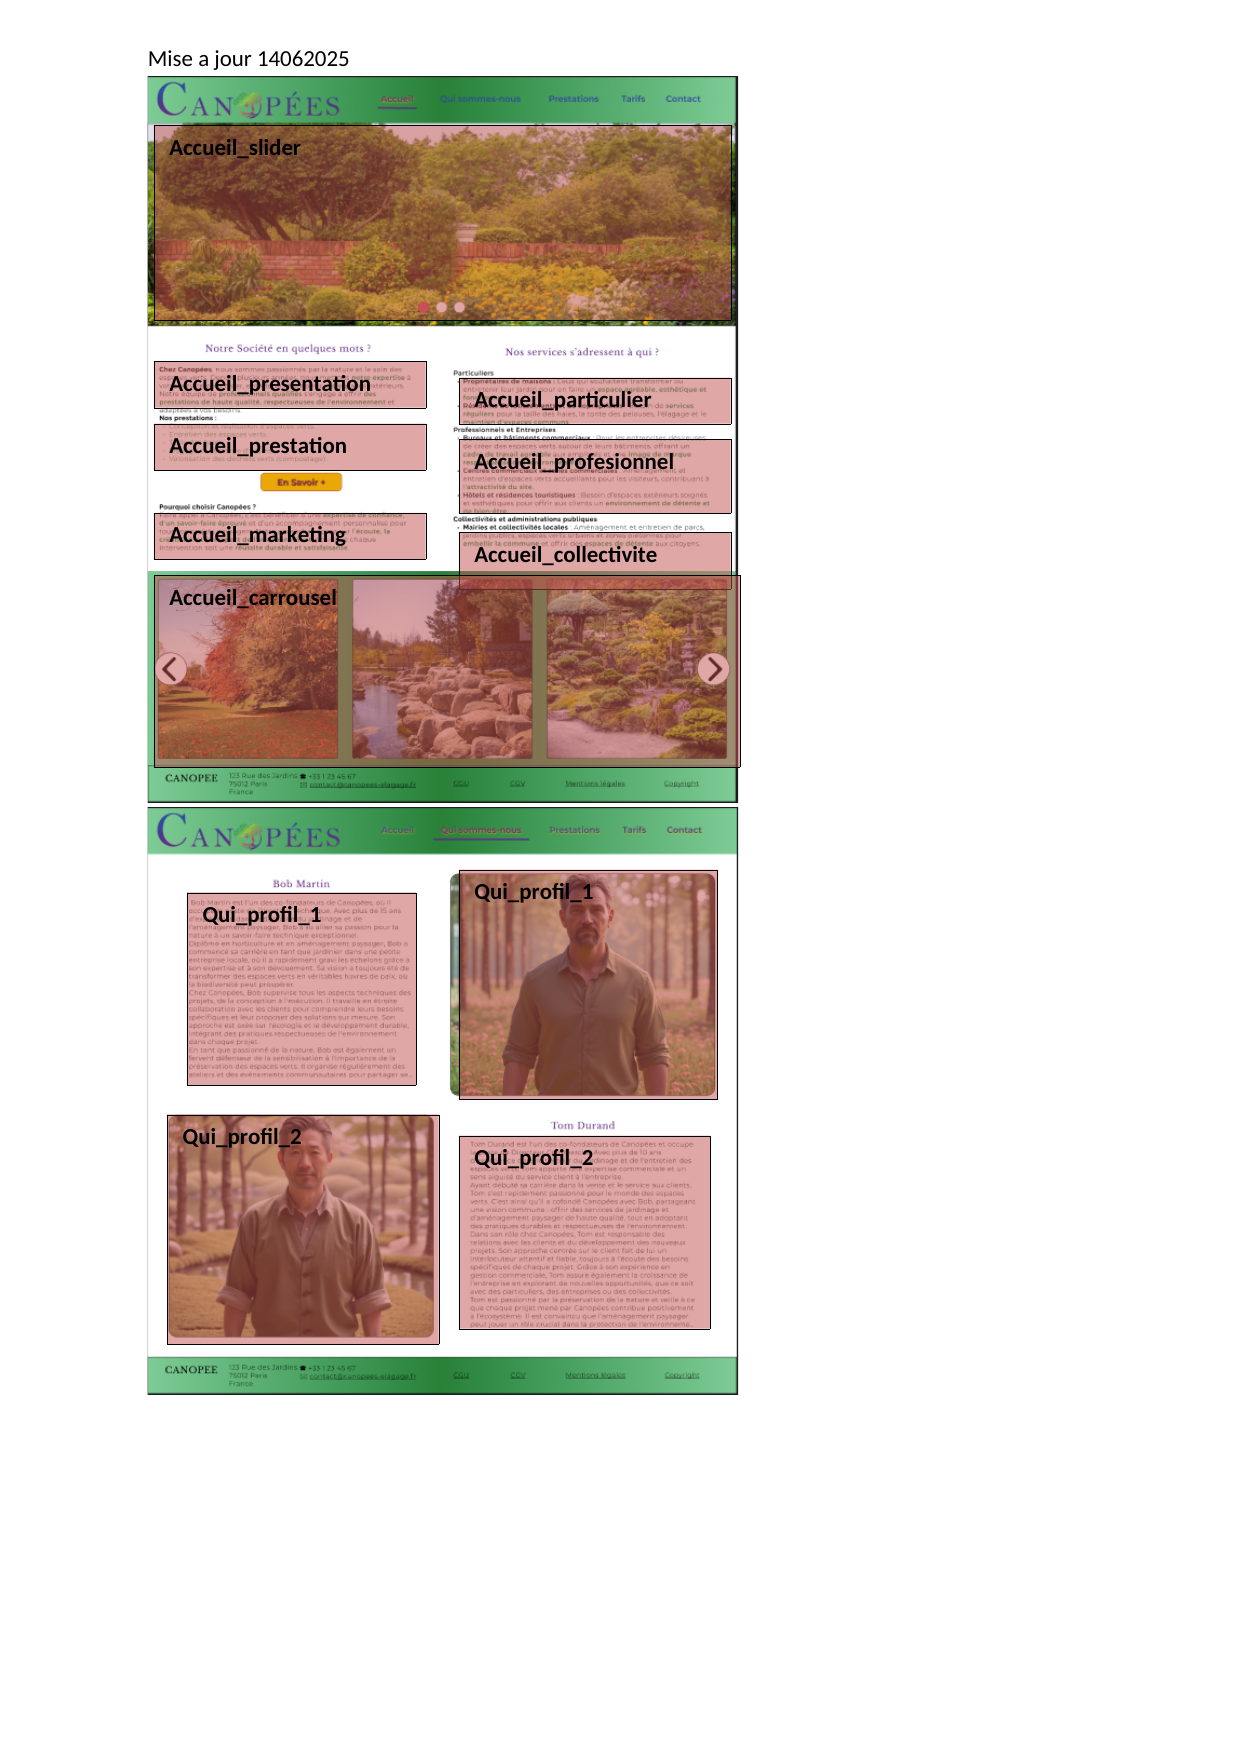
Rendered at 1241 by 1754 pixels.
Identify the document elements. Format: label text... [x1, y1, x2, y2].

picture [147, 807, 739, 1395]
picture [147, 76, 739, 803]
text Mise a jour 14062025 [148, 44, 1093, 72]
